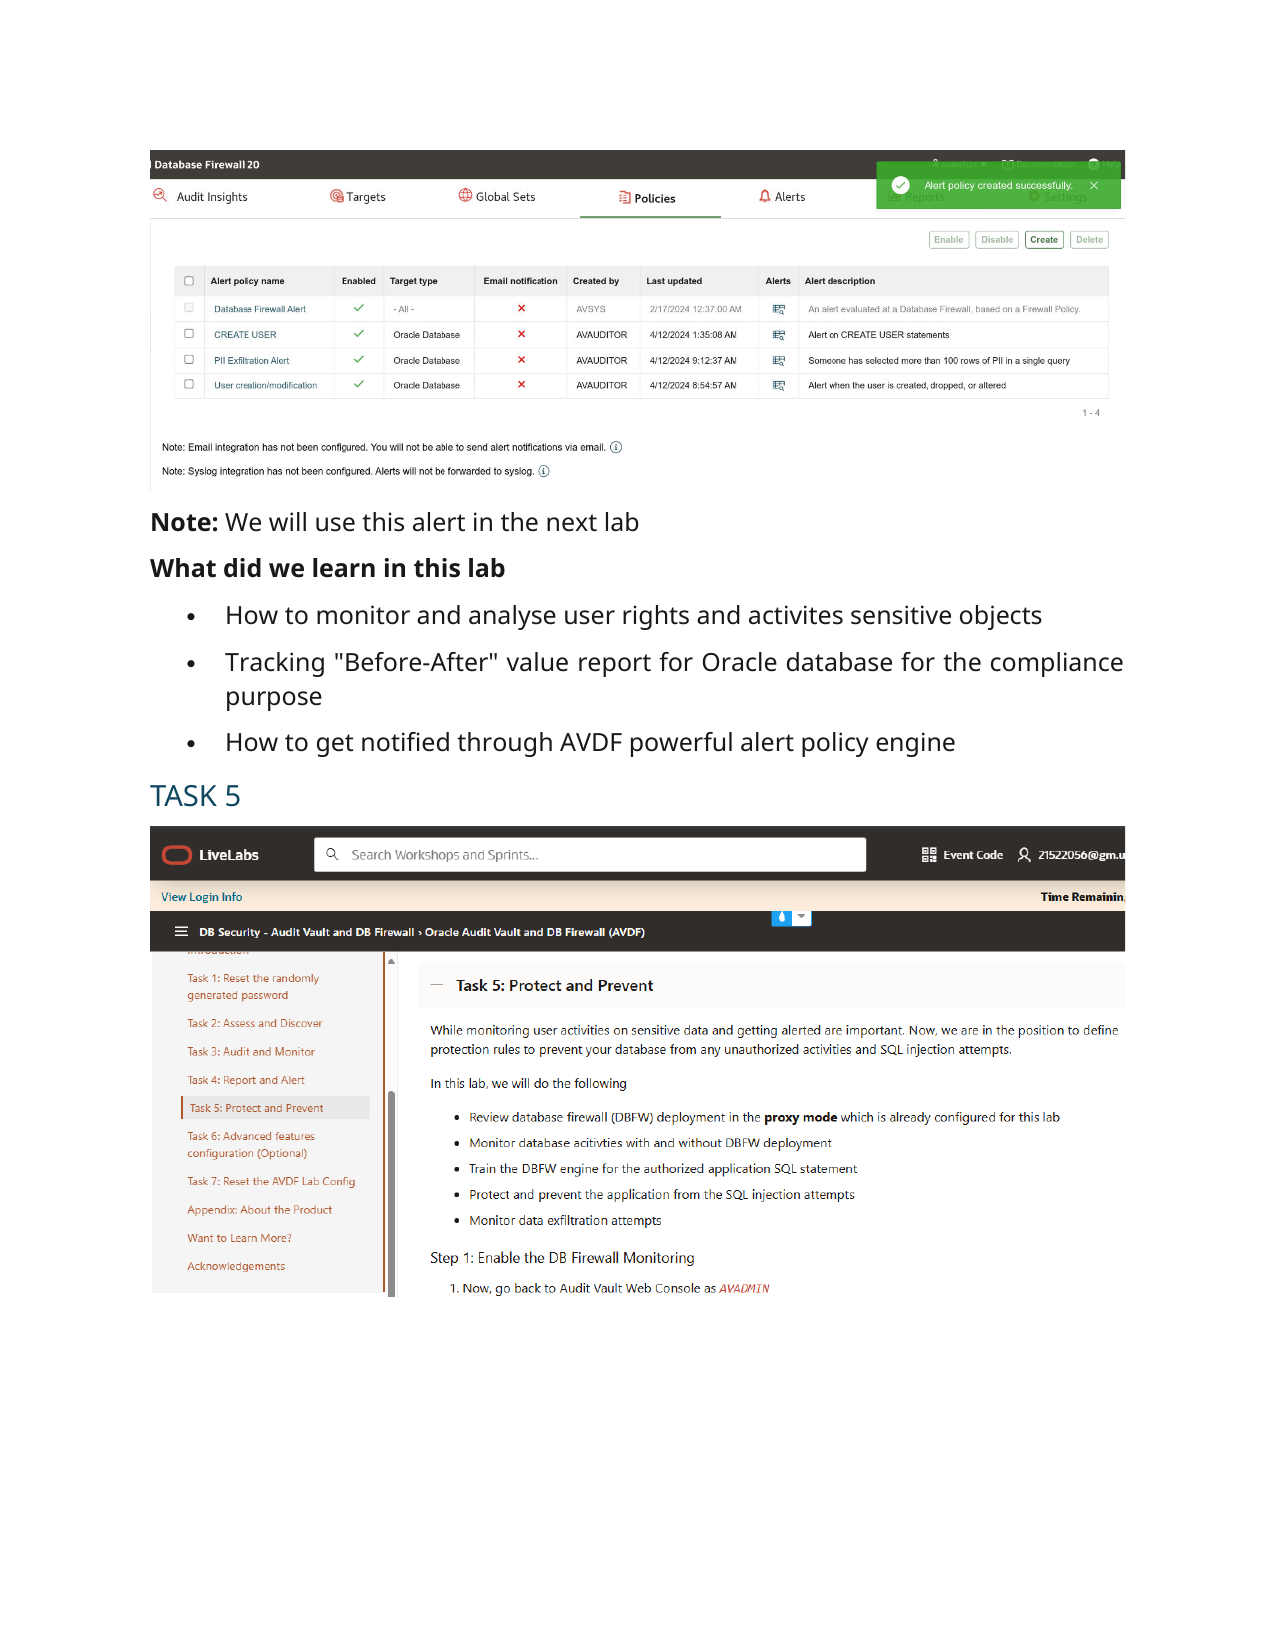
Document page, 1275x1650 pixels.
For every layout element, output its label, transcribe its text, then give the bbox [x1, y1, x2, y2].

picture [150, 150, 1125, 492]
picture [150, 826, 1125, 1297]
text What did we learn in this lab [150, 551, 1125, 585]
list How to get notified through AVDF powerful alert policy engine [187, 725, 1125, 759]
list How to monitor and analyse user rights and activites sensitive objects [187, 598, 1125, 632]
subtitle TASK 5 [150, 776, 1125, 815]
list Tracking "Before-After" value report for Oracle database for the compliance purpose [187, 644, 1125, 712]
text Note: We will use this alert in the next lab [150, 504, 1125, 539]
